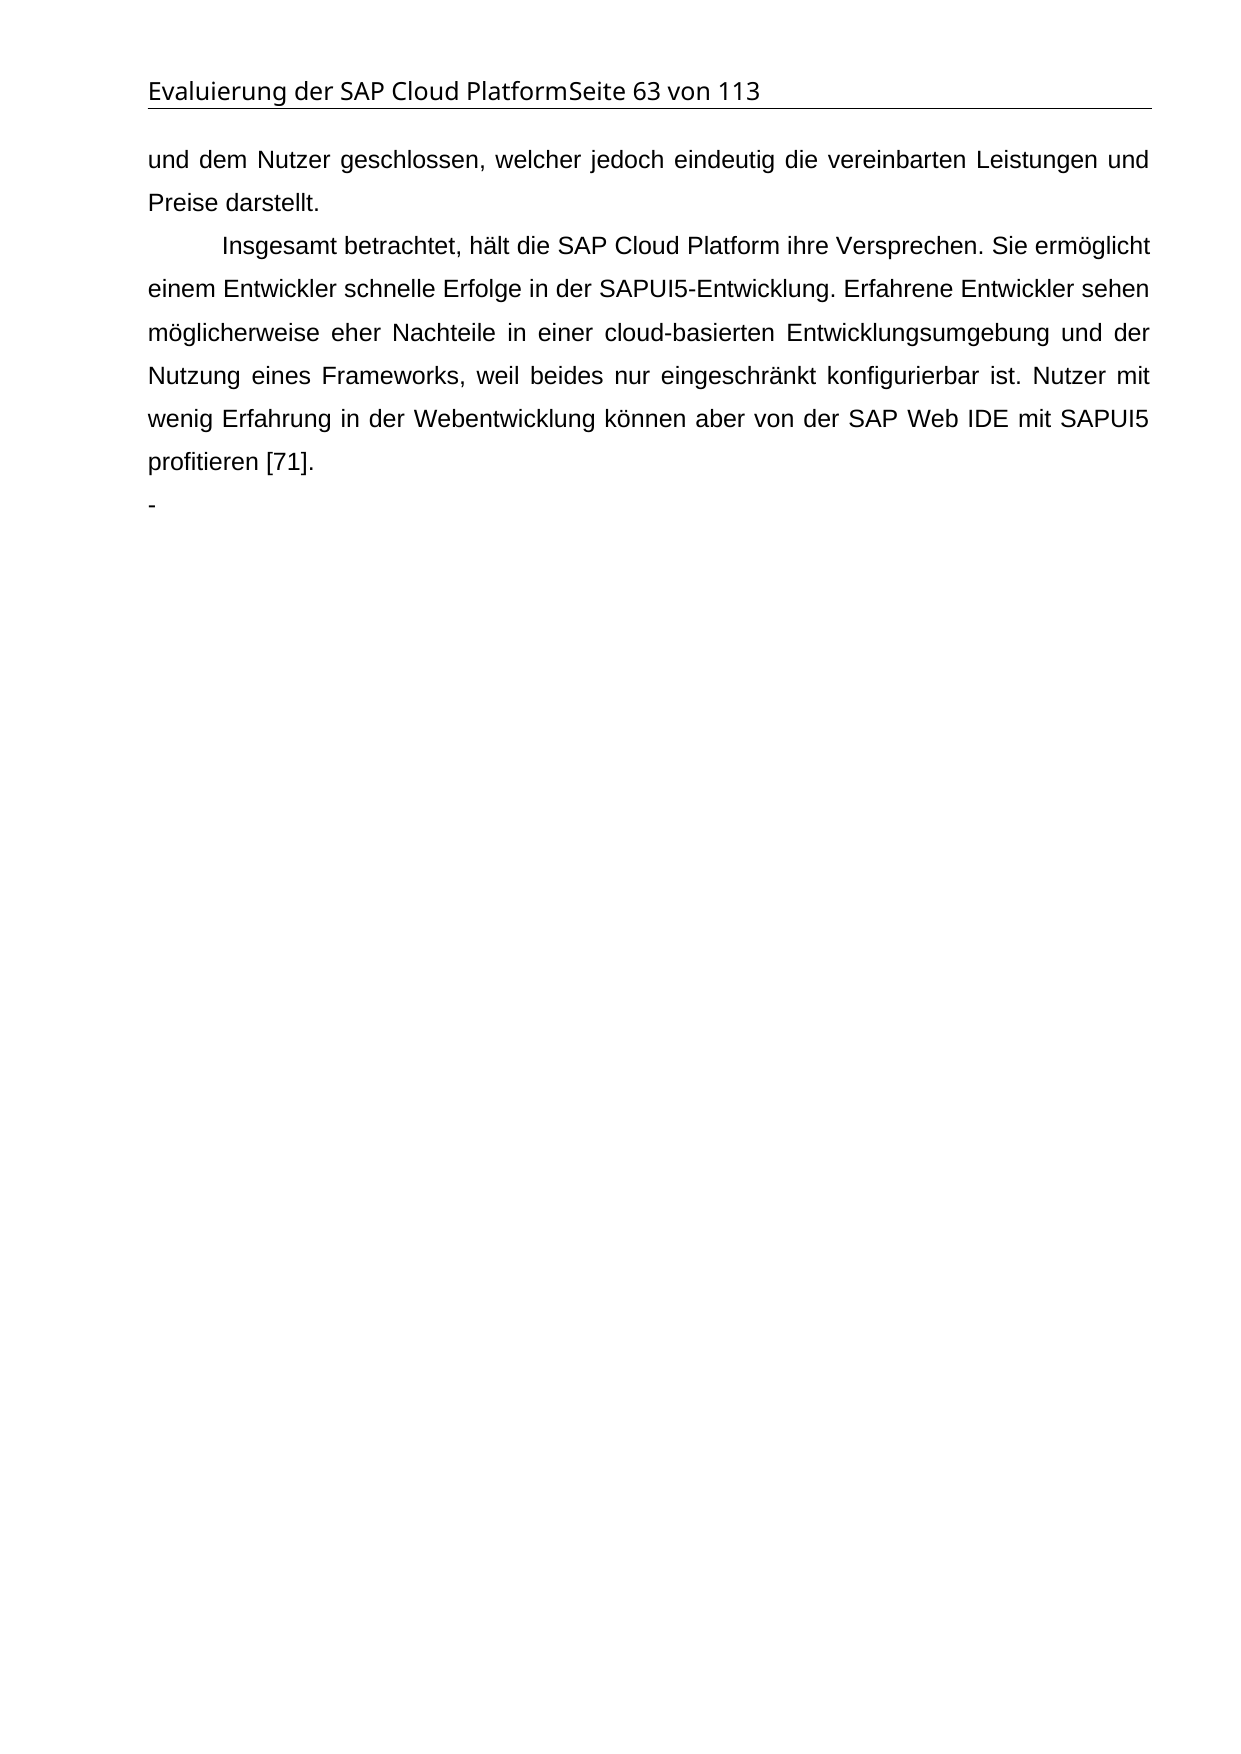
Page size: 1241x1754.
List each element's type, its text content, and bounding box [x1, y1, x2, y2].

text Insgesamt betrachtet, hält die SAP Cloud Platform ihre Versprechen. Sie ermöglicht einem Entwickler schnelle Erfolge in der SAPUI5-Entwicklung. Erfahrene Entwickler sehen möglicherweise eher Nachteile in einer cloud-basierten Entwicklungsumgebung und der Nutzung eines Frameworks, weil beides nur eingeschränkt konfigurierbar ist. Nutzer mit wenig Erfahrung in der Webentwicklung können aber von der SAP Web IDE mit SAPUI5 profitieren. [148, 231, 1152, 476]
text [148, 145, 1152, 217]
